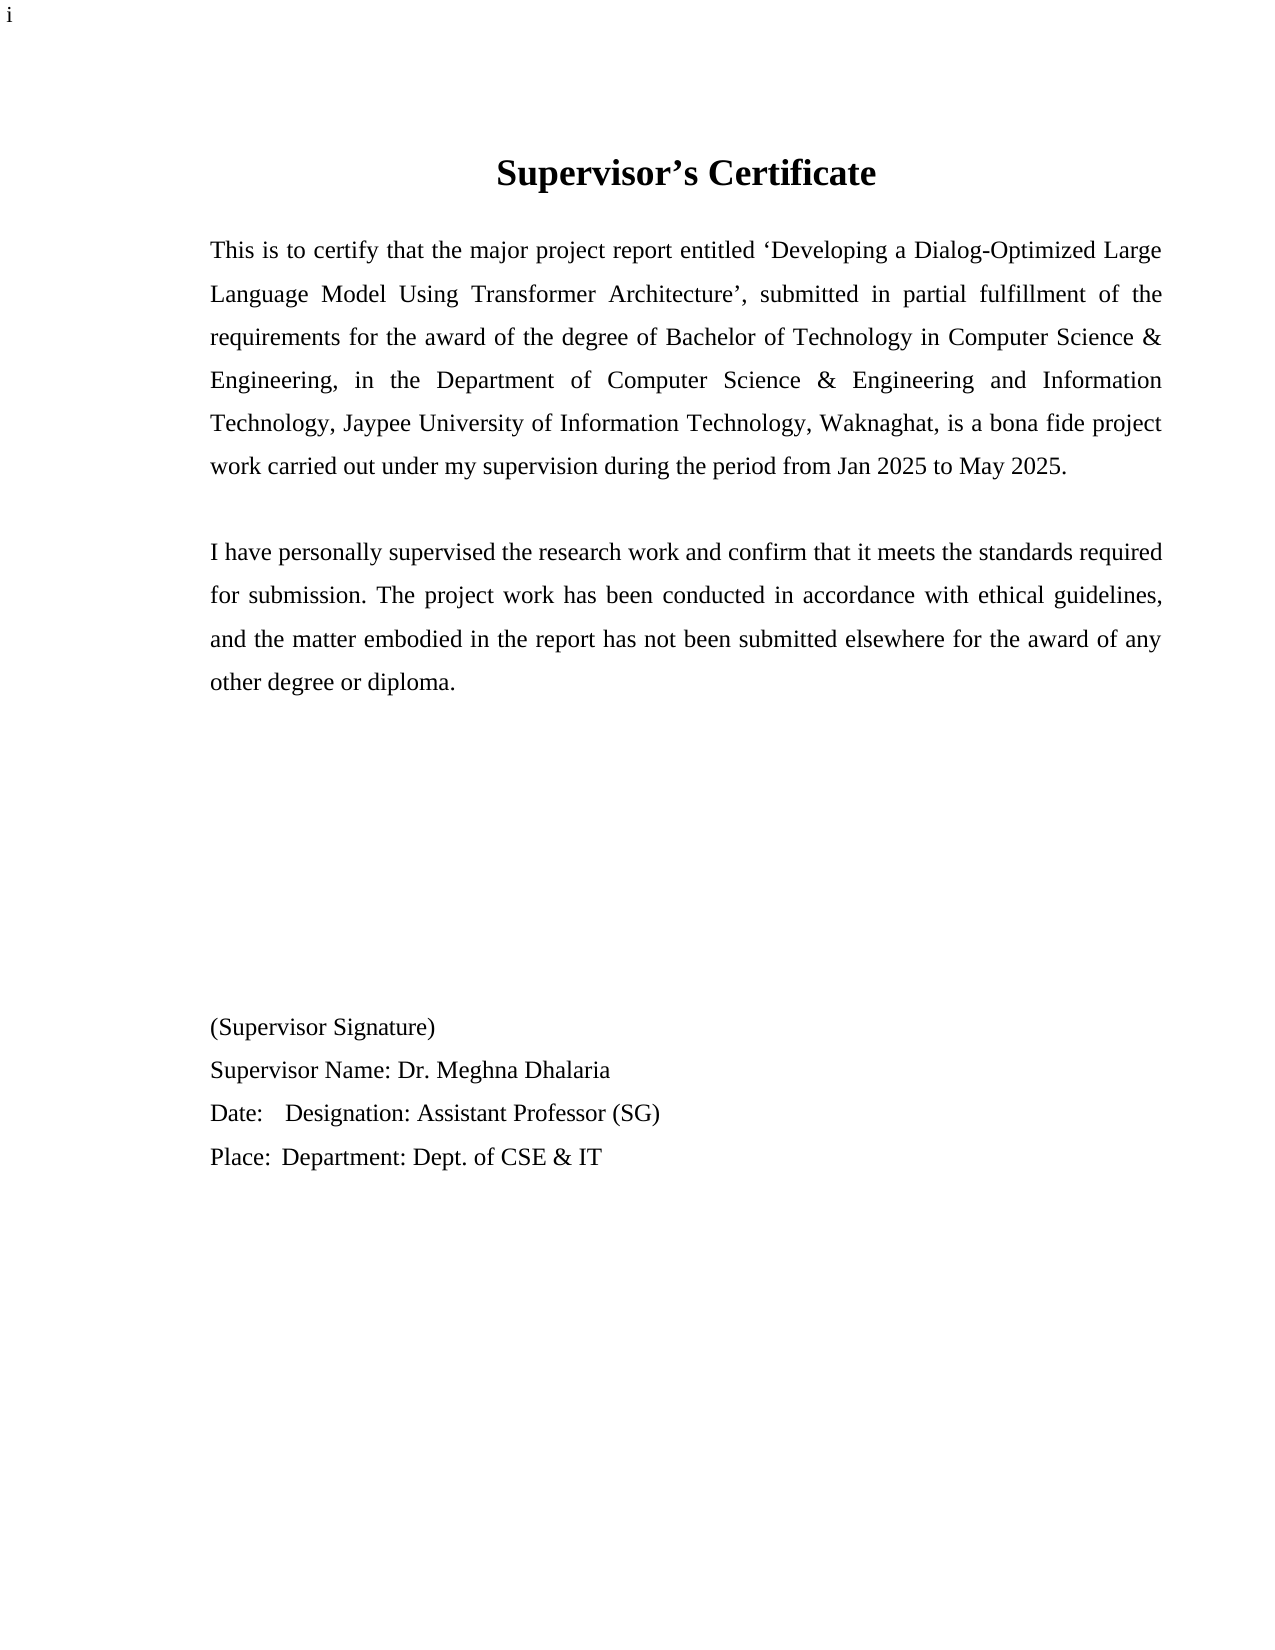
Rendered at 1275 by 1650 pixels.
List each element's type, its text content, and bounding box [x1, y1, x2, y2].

text This is to certify that the major project report entitled ‘Developing a Dialog-Optimized Large Language Model Using Transformer Architecture’, submitted in partial fulfillment of the requirements for the award of the degree of Bachelor of Technology in Computer Science & Engineering, in the Department of Computer Science & Engineering and Information Technology, Jaypee University of Information Technology, Waknaghat, is a bona fide project work carried out under my supervision during the period from Jan 2025 to May 2025. [210, 236, 1163, 480]
text Supervisor Name: Dr. Meghna Dhalaria Date: Designation: Assistant Professor (SG) Place: Department: Dept. of CSE & IT [210, 1055, 662, 1170]
text (Supervisor Signature) [210, 1012, 1275, 1041]
text Supervisor’s Certificate [280, 150, 1093, 193]
text I have personally supervised the research work and confirm that it meets the standards required for submission. The project work has been conducted in accordance with ethical guidelines, and the matter embodied in the report has not been submitted elsewhere for the award of any other degree or diploma. [210, 537, 1163, 696]
